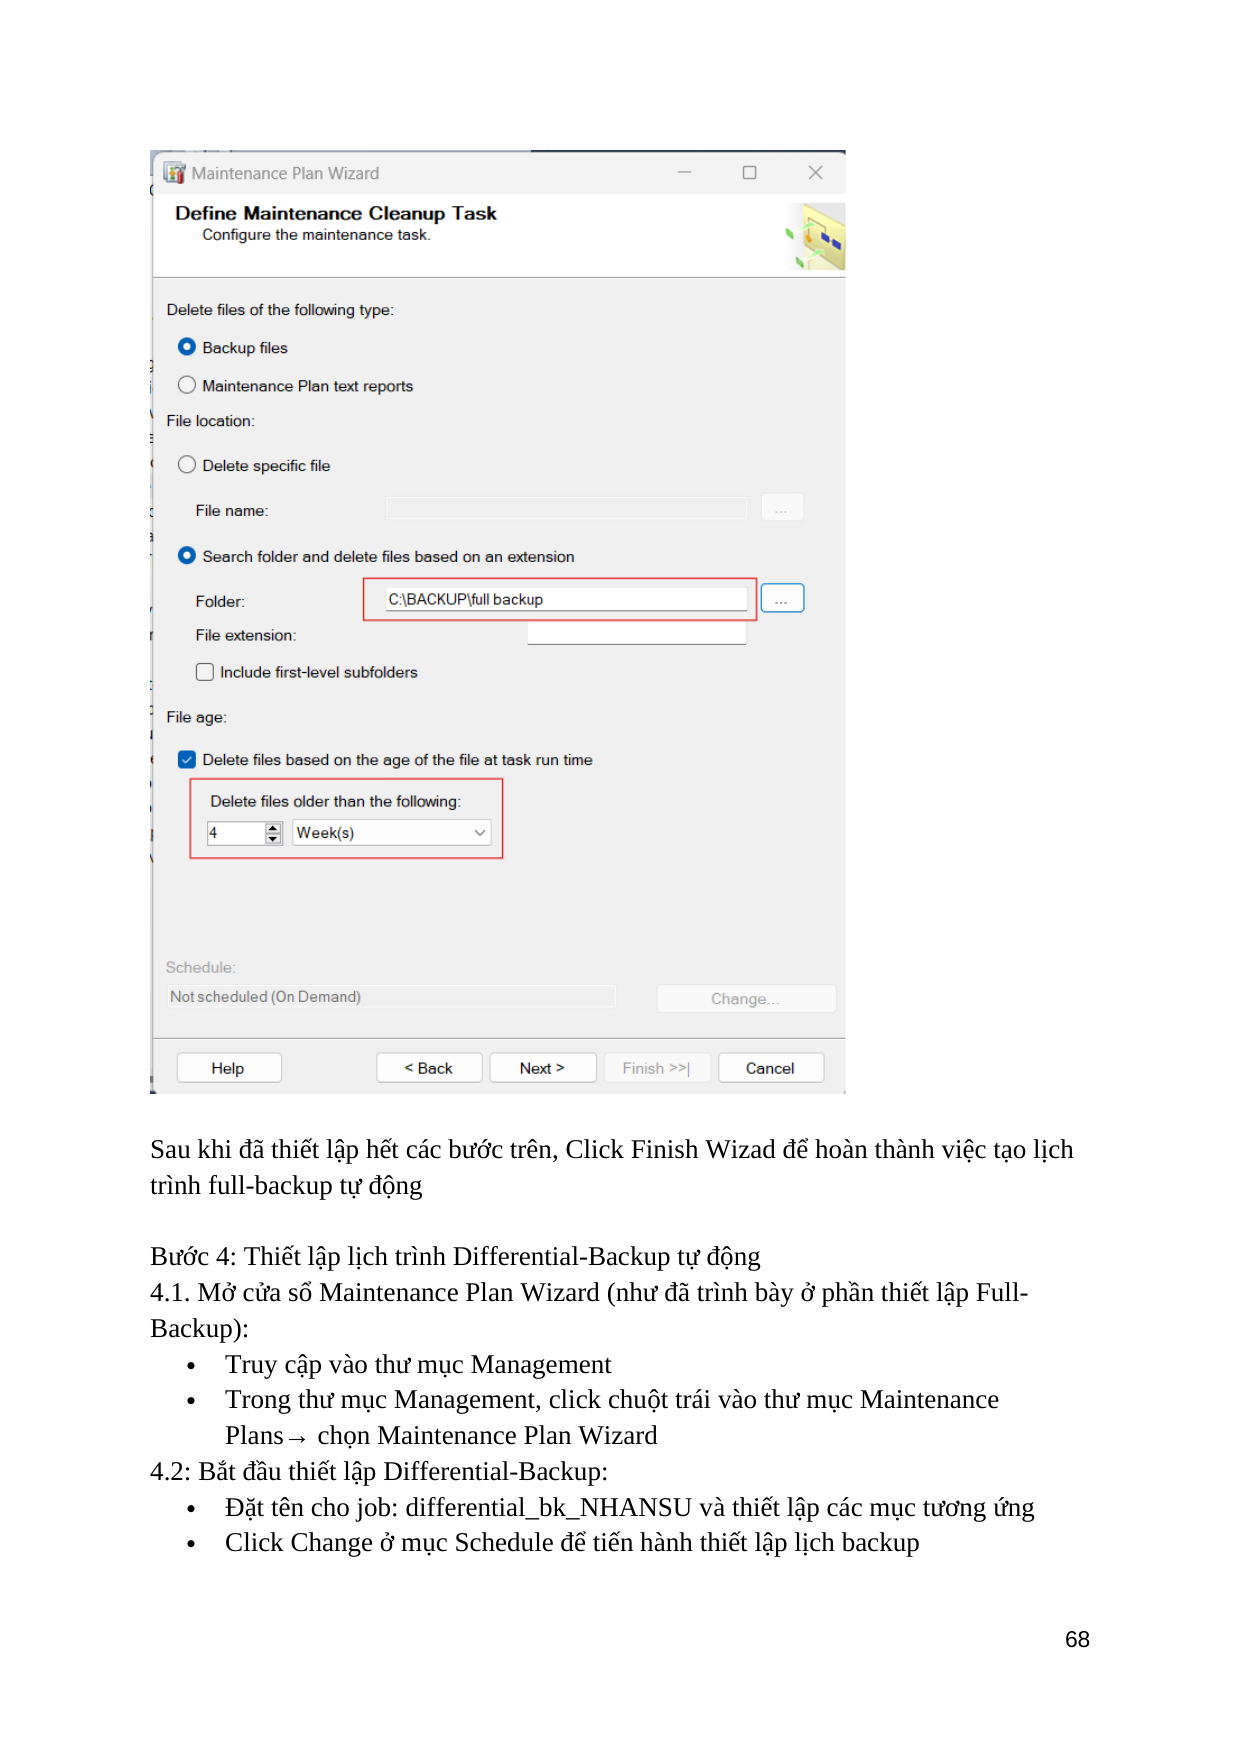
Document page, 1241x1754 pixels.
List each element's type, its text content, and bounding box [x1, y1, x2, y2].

list Đặt tên cho job: differential_bk_NHANSU và thiết lập các mục tương ứng [187, 1491, 1090, 1522]
picture [150, 150, 846, 1094]
text Sau khi đã thiết lập hết các bước trên, Click Finish Wizad để hoàn thành việc tạo lịch trình full-backup tự động [150, 1133, 1090, 1200]
list Trong thư mục Management, click chuột trái vào thư mục Maintenance Plans→ chọn Maintenance Plan Wizard [187, 1383, 1090, 1450]
text 4.2: Bắt đầu thiết lập Differential-Backup: [150, 1455, 1090, 1486]
text 4.1. Mở cửa sổ Maintenance Plan Wizard (như đã trình bày ở phần thiết lập Full-Backup): [150, 1276, 1090, 1343]
list Truy cập vào thư mục Management [187, 1348, 1090, 1379]
text Bước 4: Thiết lập lịch trình Differential-Backup tự động [150, 1241, 1090, 1272]
list Click Change ở mục Schedule để tiến hành thiết lập lịch backup [187, 1526, 1090, 1557]
